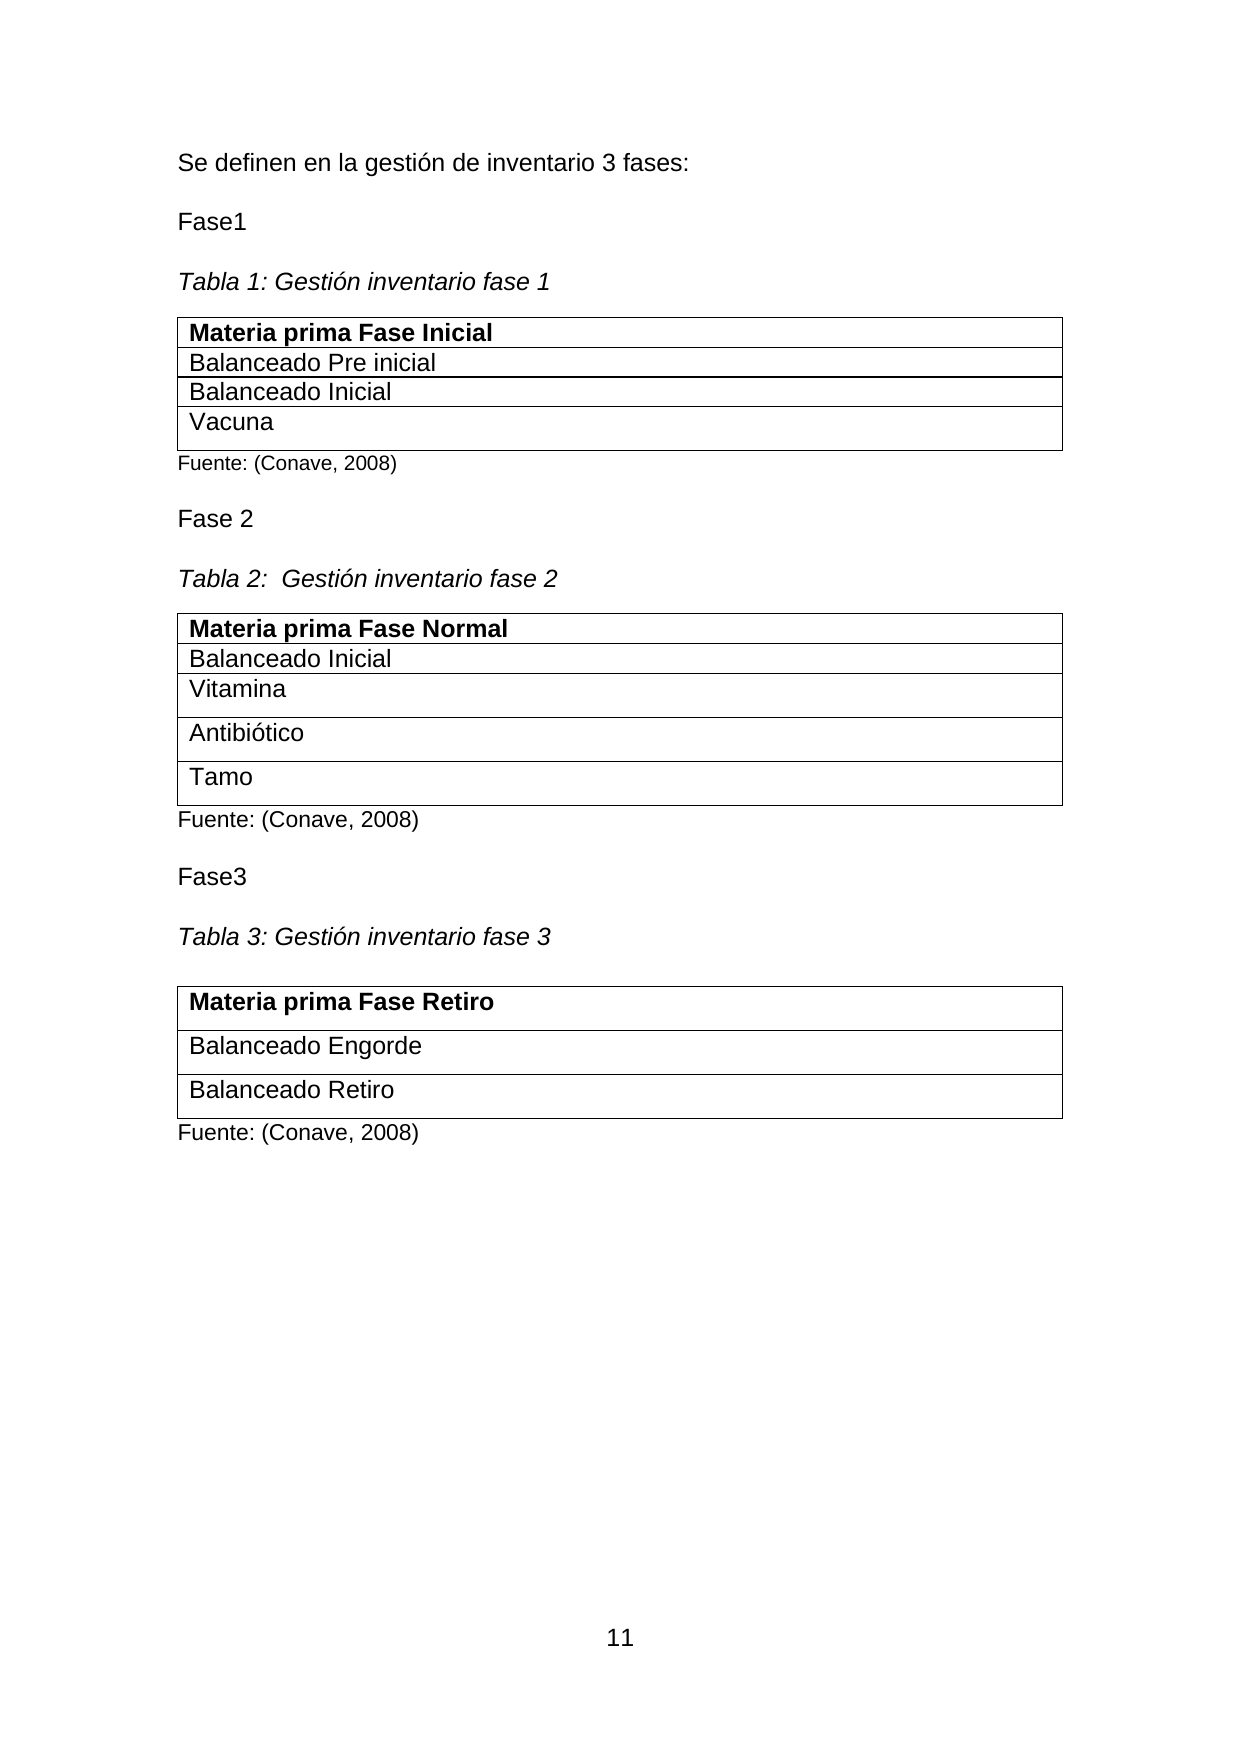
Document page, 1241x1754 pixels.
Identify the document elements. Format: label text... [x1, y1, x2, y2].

table_cell Tamo [178, 762, 1062, 805]
text Fase3 [177, 862, 1063, 891]
table_cell Balanceado Retiro [178, 1075, 1062, 1118]
table_cell Antibiótico [178, 718, 1062, 761]
text Tabla 1: Gestión inventario fase 1 [177, 267, 1063, 296]
table_header Materia prima Fase Inicial [178, 318, 1062, 347]
table_cell Balanceado Engorde [178, 1031, 1062, 1074]
table_cell Balanceado Inicial [178, 644, 1062, 673]
table_cell Vacuna [178, 407, 1062, 450]
text Tabla 2: Gestión inventario fase 2 [177, 564, 1063, 592]
table_header Materia prima Fase Retiro [178, 987, 1062, 1030]
text Fase1 [177, 207, 1063, 236]
text Se definen en la gestión de inventario 3 fases: [177, 148, 1063, 176]
table_cell Balanceado Inicial [178, 378, 1062, 406]
table_cell Balanceado Pre inicial [178, 348, 1062, 376]
text Tabla 3: Gestión inventario fase 3 [177, 922, 1063, 951]
table_cell Vitamina [178, 674, 1062, 717]
text Fuente: [177, 806, 1063, 832]
text Fuente: [177, 451, 1063, 475]
text Fuente: [177, 1119, 1063, 1146]
table_header Materia prima Fase Normal [178, 614, 1062, 643]
text Fase 2 [177, 504, 1063, 533]
